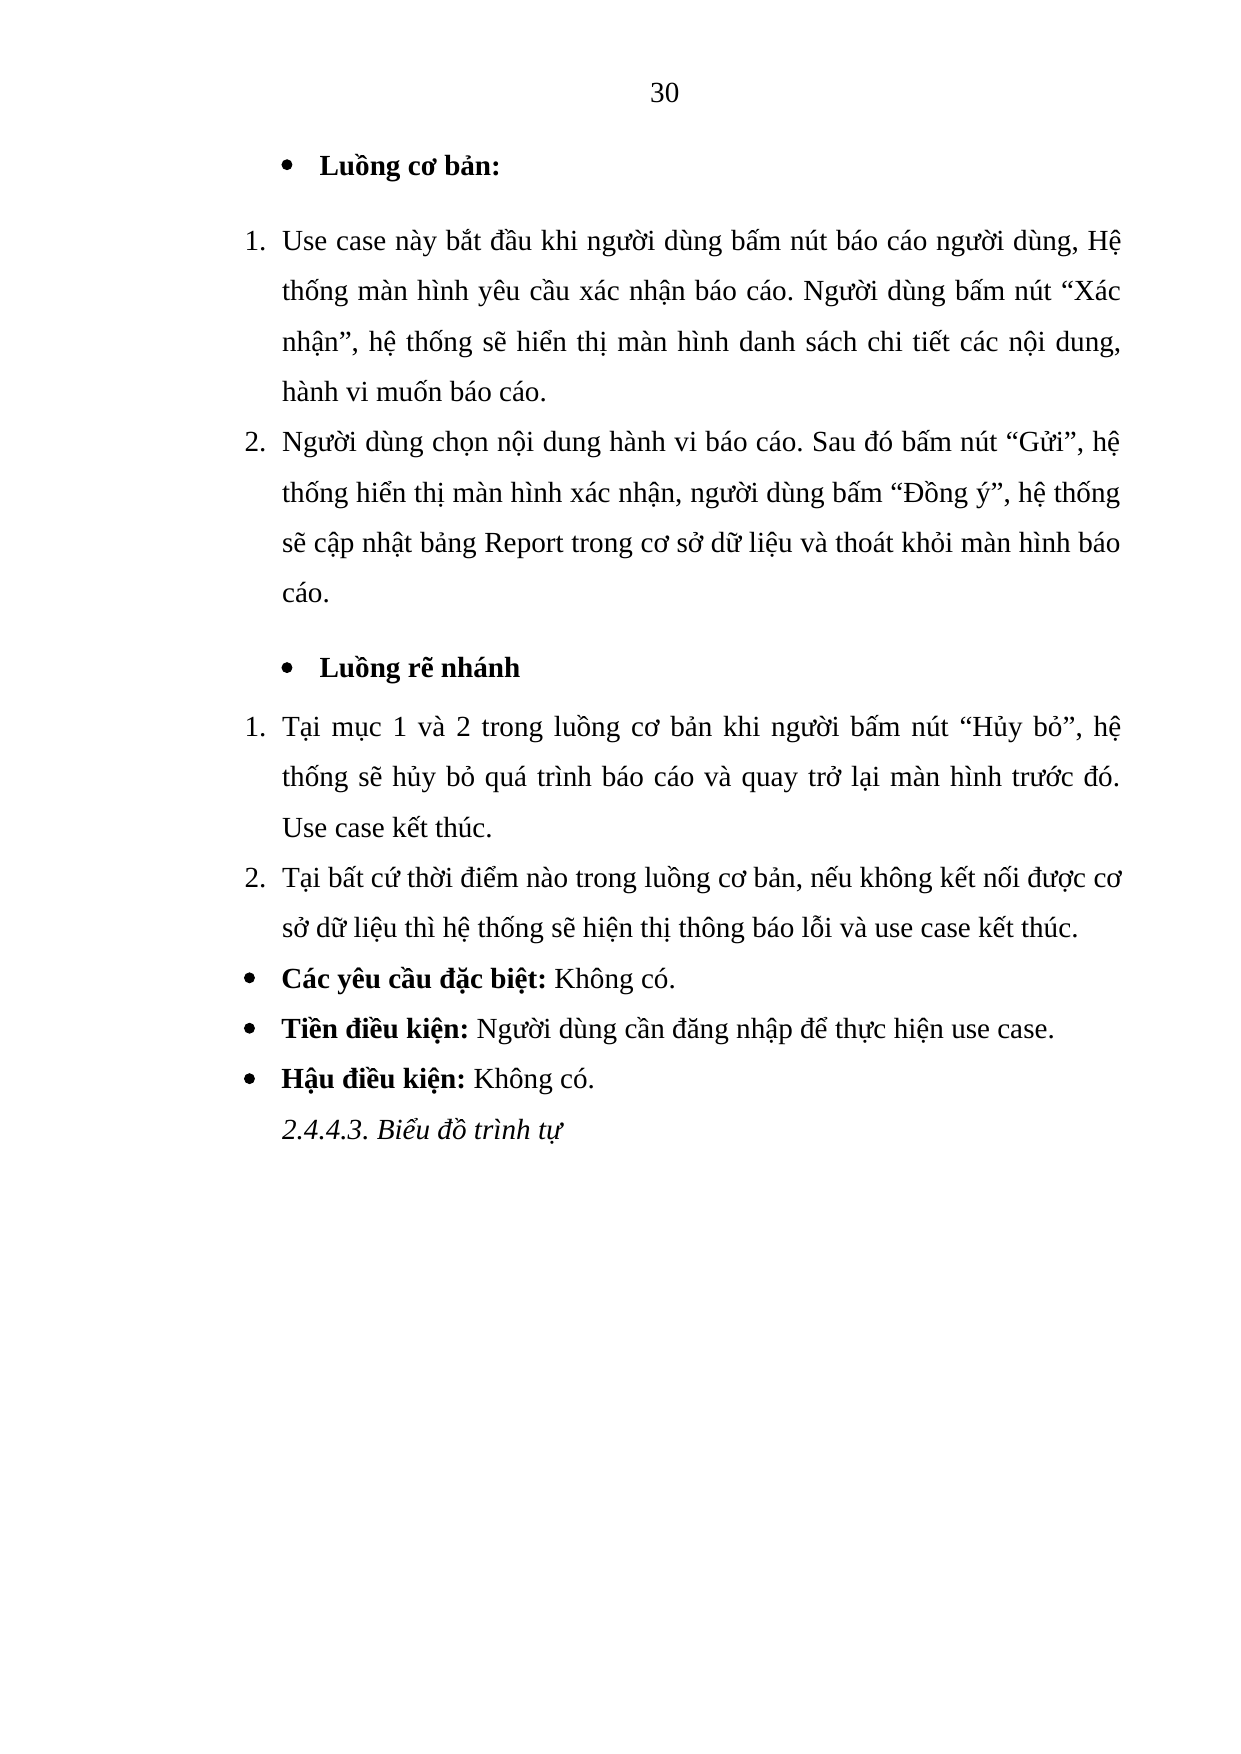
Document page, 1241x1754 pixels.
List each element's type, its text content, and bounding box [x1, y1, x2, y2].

list Use case này bắt đầu khi người dùng bấm nút báo cáo người dùng, Hệ thống màn hình yêu cầu xác nhận báo cáo. Người dùng bấm nút “Xác nhận”, hệ thống sẽ hiển thị màn hình danh sách chi tiết các nội dung, hành vi muốn báo cáo. [244, 223, 1122, 408]
list Tại bất cứ thời điểm nào trong luồng cơ bản, nếu không kết nối được cơ sở dữ liệu thì hệ thống sẽ hiện thị thông báo lỗi và use case kết thúc. [244, 860, 1122, 944]
list Tại mục 1 và 2 trong luồng cơ bản khi người bấm nút “Hủy bỏ”, hệ thống sẽ hủy bỏ quá trình báo cáo và quay trở lại màn hình trước đó. Use case kết thúc. [244, 709, 1122, 843]
list Luồng cơ bản: [282, 148, 1122, 181]
text Biểu đồ trình tự [282, 1112, 1122, 1146]
list Luồng rẽ nhánh [282, 651, 1122, 684]
list Người dùng chọn nội dung hành vi báo cáo. Sau đó bấm nút “Gửi”, hệ thống hiển thị màn hình xác nhận, người dùng bấm “Đồng ý”, hệ thống sẽ cập nhật bảng Report trong cơ sở dữ liệu và thoát khỏi màn hình báo cáo. [244, 424, 1122, 609]
list Tiền điều kiện: Người dùng cần đăng nhập để thực hiện use case. [244, 1011, 1122, 1045]
list Hậu điều kiện: Không có. [244, 1062, 1122, 1095]
list Các yêu cầu đặc biệt: Không có. [244, 961, 1122, 994]
